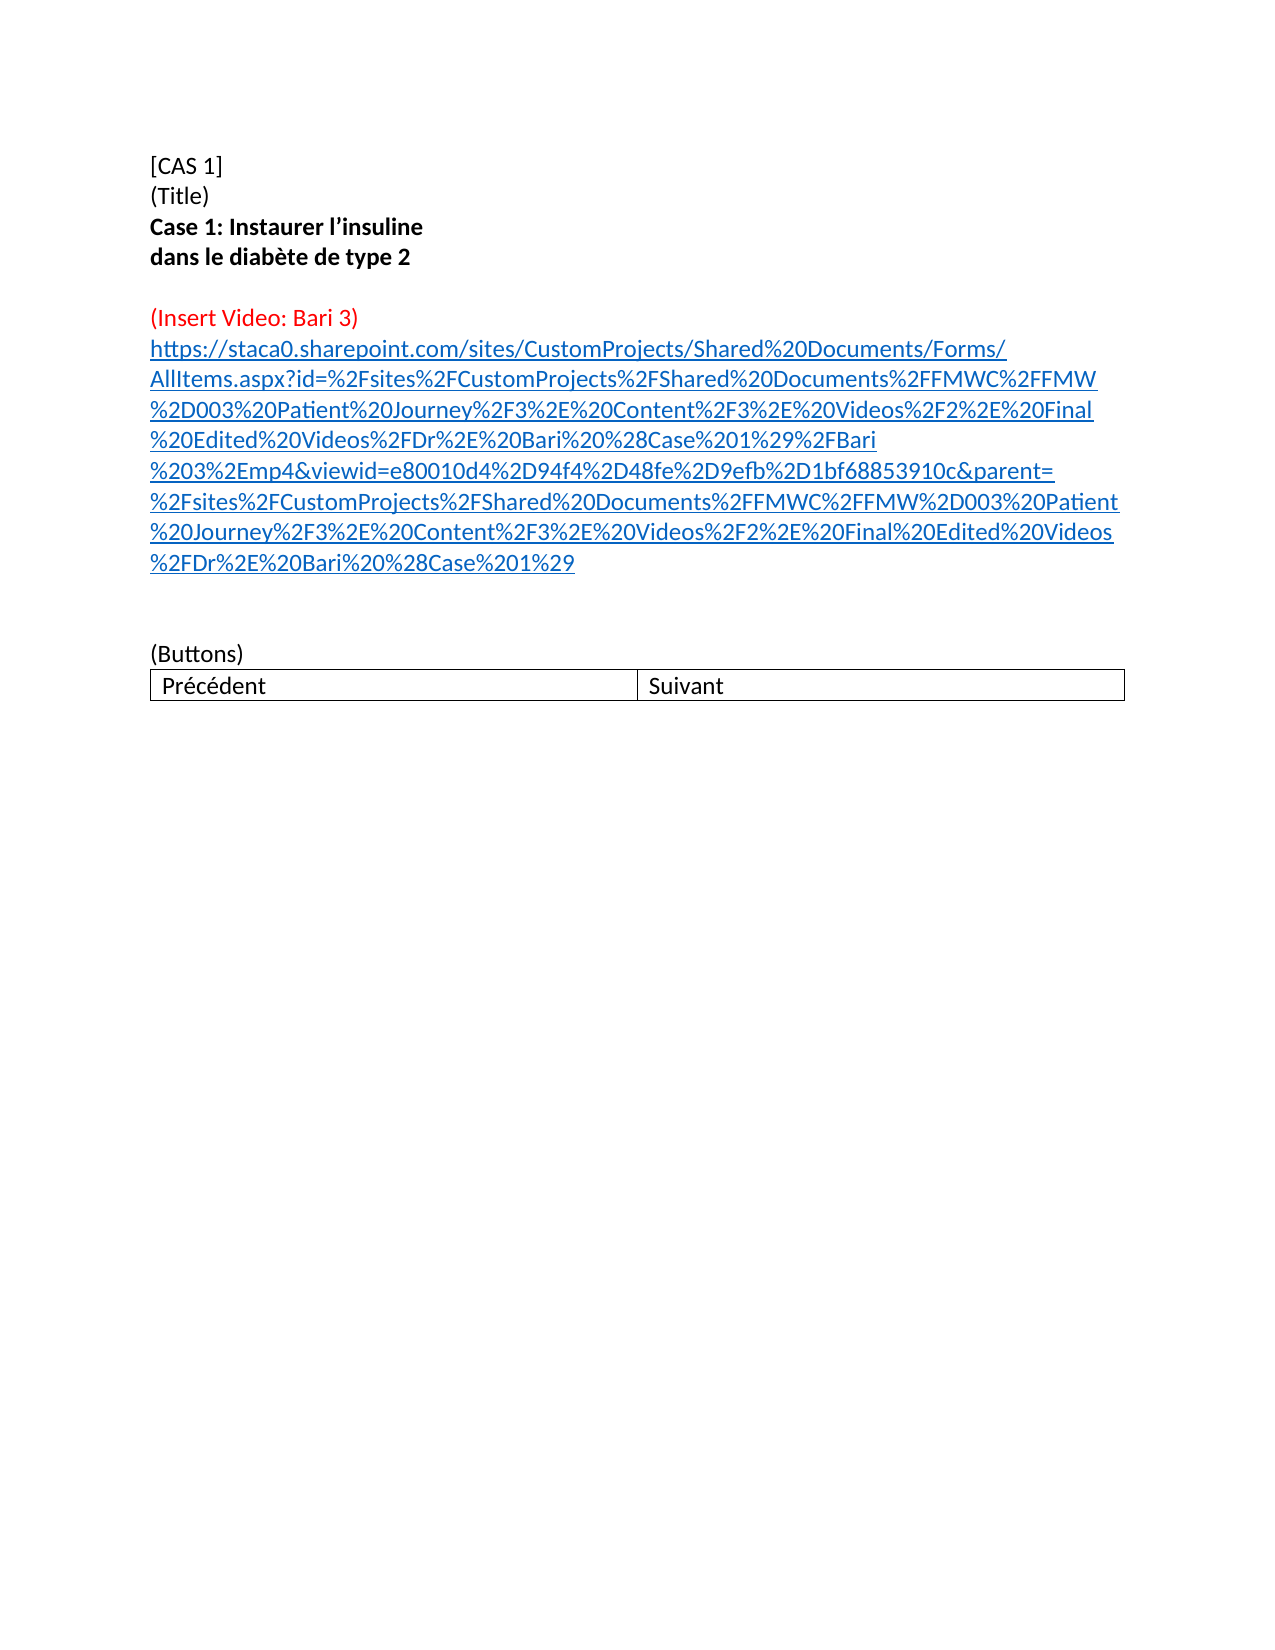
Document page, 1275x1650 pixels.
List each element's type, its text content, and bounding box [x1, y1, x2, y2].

text (Insert Video: Bari 3) [150, 303, 1125, 333]
table_header Précédent [151, 670, 637, 700]
table_header Suivant [638, 670, 1124, 700]
text https://staca0.sharepoint.com/sites/CustomProjects/Shared%20Documents/Forms/AllItems.aspx?id=%2Fsites%2FCustomProjects%2FShared%20Documents%2FFMWC%2FFMW%2D003%20Patient%20Journey%2F3%2E%20Content%2F3%2E%20Videos%2F2%2E%20Final%20Edited%20Videos%2FDr%2E%20Bari%20%28Case%201%29%2FBari%203%2Emp4&viewid=e80010d4%2D94f4%2D48fe%2D9efb%2D1bf68853910c&parent=%2Fsites%2FCustomProjects%2FShared%20Documents%2FFMWC%2FFMW%2D003%20Patient%20Journey%2F3%2E%20Content%2F3%2E%20Videos%2F2%2E%20Final%20Edited%20Videos%2FDr%2E%20Bari%20%28Case%201%29 [150, 333, 1125, 577]
text (Buttons) [150, 638, 1125, 669]
text Case 1: Instaurer l’insuline ​ dans le diabète de type 2 [150, 211, 1125, 272]
text (Title) [150, 181, 1125, 211]
text [CAS 1] [150, 150, 1125, 181]
